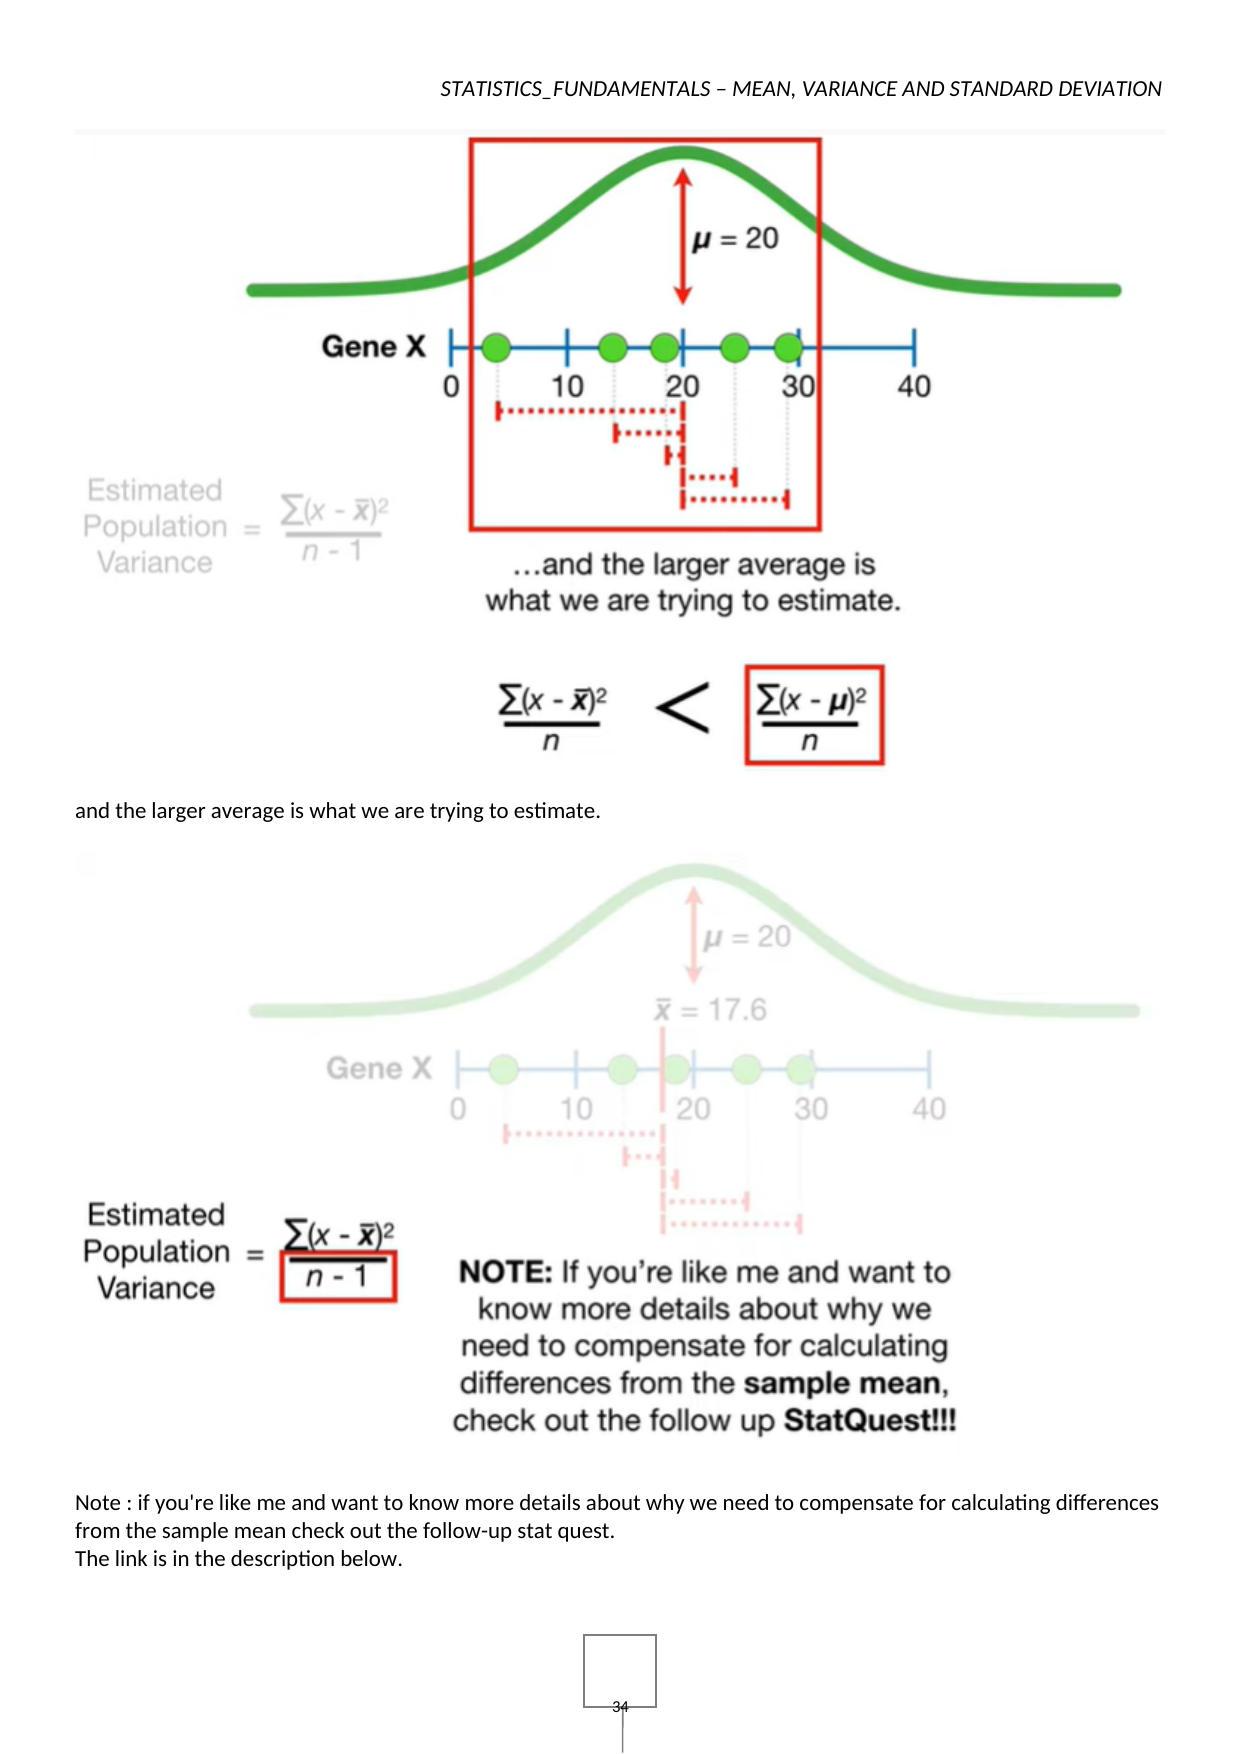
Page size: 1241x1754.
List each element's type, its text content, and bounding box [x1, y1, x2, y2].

text The link is in the description below. [75, 1544, 1165, 1572]
picture [75, 852, 1166, 1489]
text and the larger average is what we are trying to estimate. [75, 796, 1165, 824]
text Note : if you're like me and want to know more details about why we need to compensate for calculating differences from the sample mean check out the follow-up stat quest. [75, 1489, 1165, 1544]
picture [75, 129, 1166, 796]
